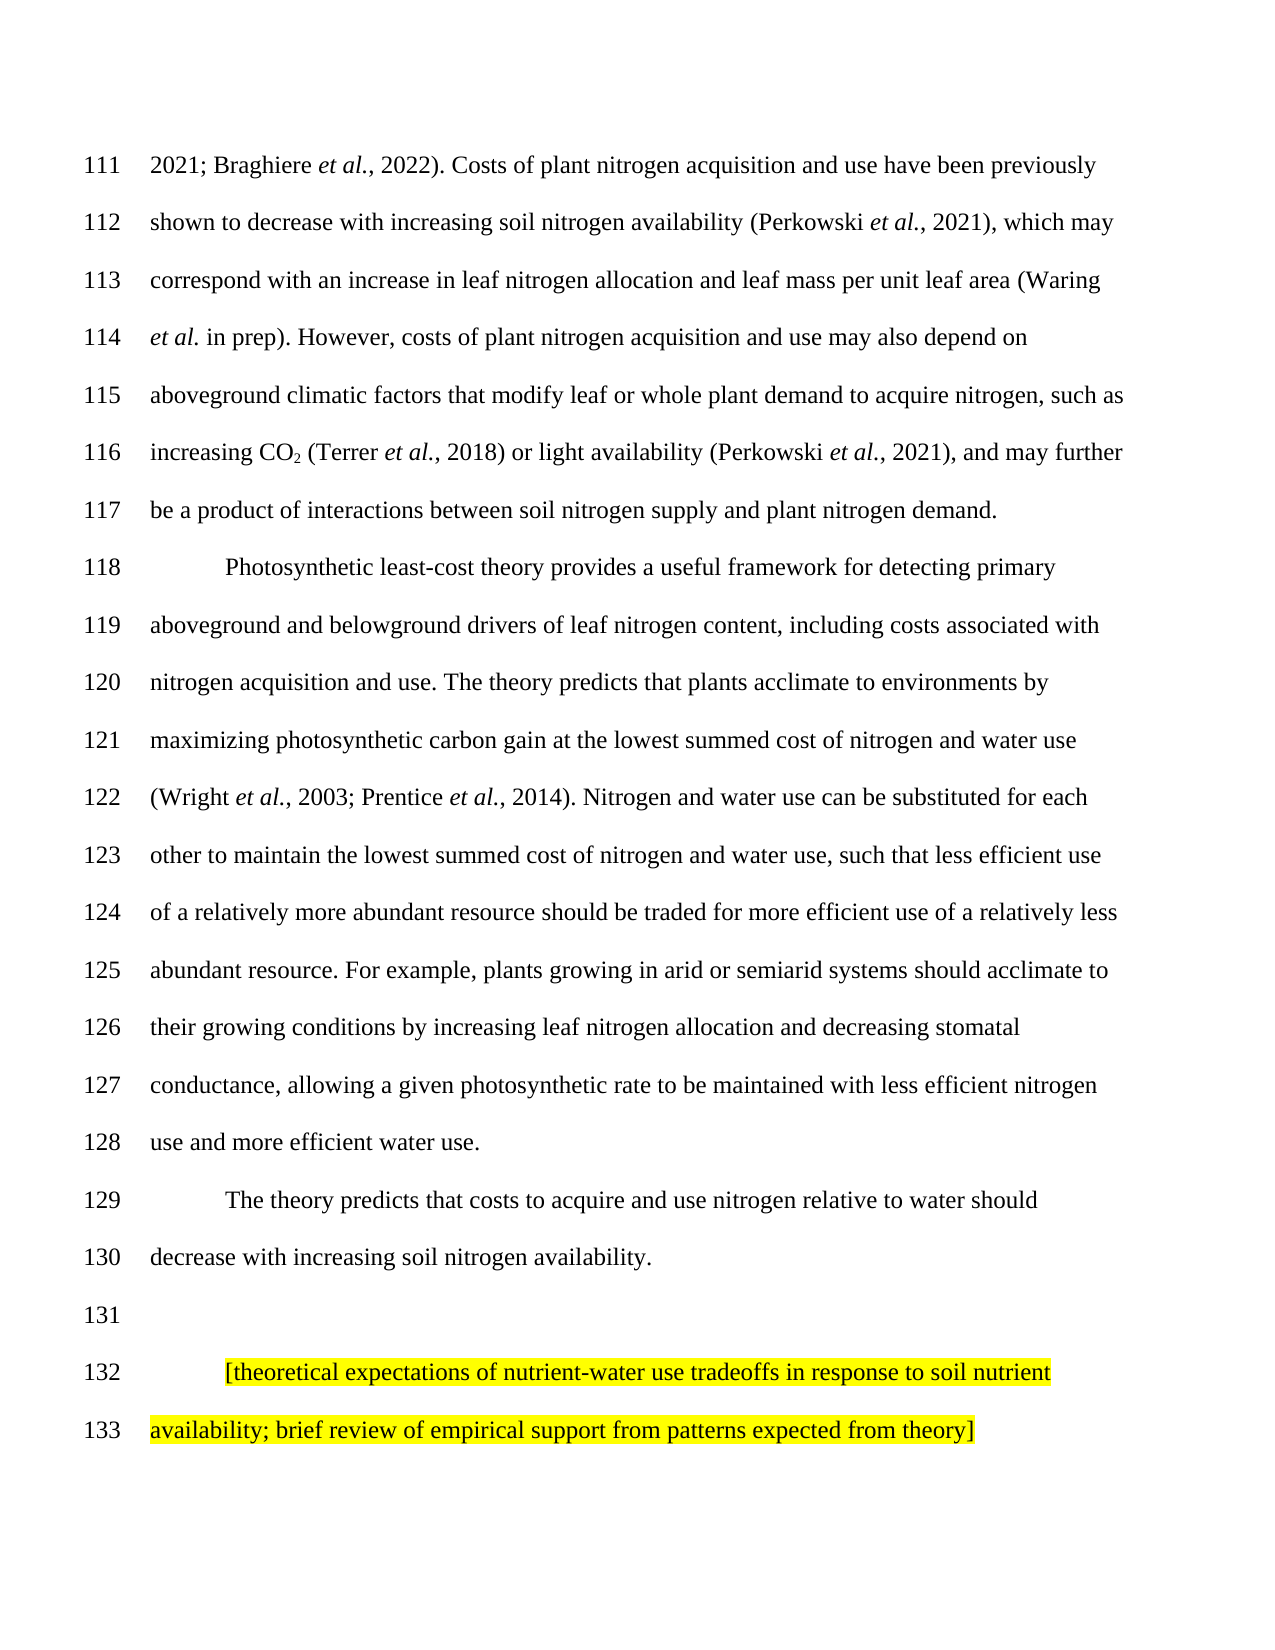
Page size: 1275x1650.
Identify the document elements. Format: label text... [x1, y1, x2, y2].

text The theory predicts that costs to acquire and use nitrogen relative to water should decrease with increasing soil nitrogen availability. [150, 1185, 1125, 1271]
text Photosynthetic least-cost theory provides a useful framework for detecting primary aboveground and belowground drivers of leaf nitrogen content, including costs associated with nitrogen acquisition and use. The theory predicts that plants acclimate to environments by maximizing photosynthetic carbon gain at the lowest summed cost of nitrogen and water use (Wright et al., 2003; Prentice et al., 2014). Nitrogen and water use can be substituted for each other to maintain the lowest summed cost of nitrogen and water use, such that less efficient use of a relatively more abundant resource should be traded for more efficient use of a relatively less abundant resource. For example, plants growing in arid or semiarid systems should acclimate to their growing conditions by increasing leaf nitrogen allocation and decreasing stomatal conductance, allowing a given photosynthetic rate to be maintained with less efficient nitrogen use and more efficient water use. [150, 552, 1125, 1156]
text [theoretical expectations of nutrient-water use tradeoffs in response to soil nutrient availability; brief review of empirical support from patterns expected from theory] [150, 1357, 1125, 1444]
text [150, 150, 1125, 524]
